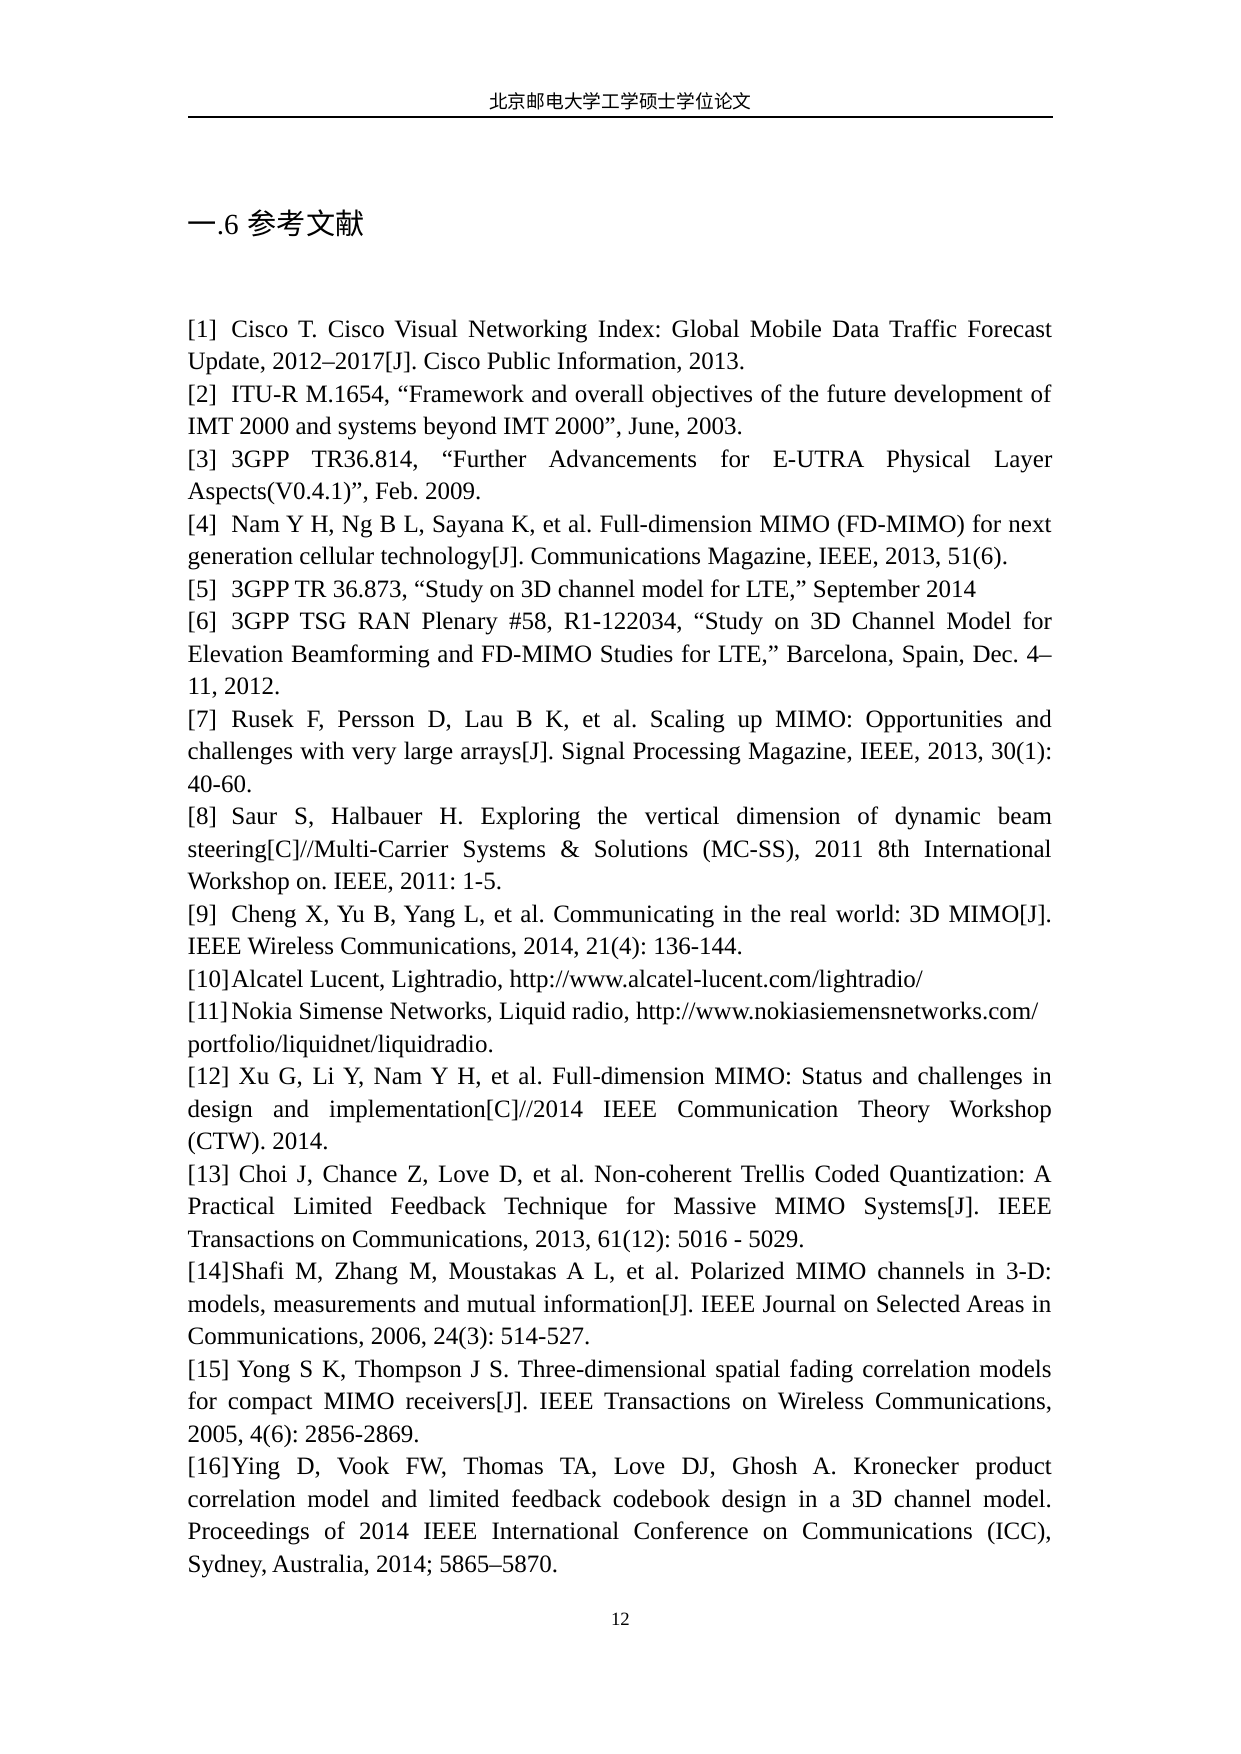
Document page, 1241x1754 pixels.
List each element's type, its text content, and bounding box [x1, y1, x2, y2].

text [14] Shafi M, Zhang M, Moustakas A L, et al. Polarized MIMO channels in 3-D: models, measurements and mutual information[J]. IEEE Journal on Selected Areas in Communications, 2006, 24(3): 514-527. [187, 1254, 1053, 1352]
text [9] Cheng X, Yu B, Yang L, et al. Communicating in the real world: 3D MIMO[J]. IEEE Wireless Communications, 2014, 21(4): 136-144. [187, 897, 1053, 962]
text [8] Saur S, Halbauer H. Exploring the vertical dimension of dynamic beam steering[C]//Multi-Carrier Systems & Solutions (MC-SS), 2011 8th International Workshop on. IEEE, 2011: 1-5. [187, 799, 1053, 897]
text [2] ITU-R M.1654, “Framework and overall objectives of the future development of IMT 2000 and systems beyond IMT 2000”, June, 2003. [187, 377, 1053, 442]
text [11] Nokia Simense Networks, Liquid radio, http://www.nokiasiemensnetworks.com/ [187, 994, 1053, 1027]
text [12] Xu G, Li Y, Nam Y H, et al. Full-dimension MIMO: Status and challenges in design and implementation[C]//2014 IEEE Communication Theory Workshop (CTW). 2014. [187, 1059, 1053, 1157]
subtitle 参考文献 [187, 189, 1053, 254]
text [10] Alcatel Lucent, Lightradio, http://www.alcatel-lucent.com/lightradio/ [187, 962, 1053, 994]
text [1] Cisco T. Cisco Visual Networking Index: Global Mobile Data Traffic Forecast Update, 2012–2017[J]. Cisco Public Information, 2013. [187, 312, 1053, 377]
text portfolio/liquidnet/liquidradio. [187, 1027, 1053, 1059]
text [7] Rusek F, Persson D, Lau B K, et al. Scaling up MIMO: Opportunities and challenges with very large arrays[J]. Signal Processing Magazine, IEEE, 2013, 30(1): 40-60. [187, 702, 1053, 799]
text [15] Yong S K, Thompson J S. Three-dimensional spatial fading correlation models for compact MIMO receivers[J]. IEEE Transactions on Wireless Communications, 2005, 4(6): 2856-2869. [187, 1352, 1053, 1449]
text [6] 3GPP TSG RAN Plenary #58, R1-122034, “Study on 3D Channel Model for Elevation Beamforming and FD-MIMO Studies for LTE,” Barcelona, Spain, Dec. 4–11, 2012. [187, 604, 1053, 702]
text [4] Nam Y H, Ng B L, Sayana K, et al. Full-dimension MIMO (FD-MIMO) for next generation cellular technology[J]. Communications Magazine, IEEE, 2013, 51(6). [187, 507, 1053, 572]
text [5] 3GPP TR 36.873, “Study on 3D channel model for LTE,” September 2014 [187, 572, 1053, 604]
text [3] 3GPP TR36.814, “Further Advancements for E-UTRA Physical Layer Aspects(V0.4.1)”, Feb. 2009. [187, 442, 1053, 507]
text [16] Ying D, Vook FW, Thomas TA, Love DJ, Ghosh A. Kronecker product correlation model and limited feedback codebook design in a 3D channel model. Proceedings of 2014 IEEE International Conference on Communications (ICC), Sydney, Australia, 2014; 5865–5870. [187, 1449, 1053, 1579]
text [13] Choi J, Chance Z, Love D, et al. Non-coherent Trellis Coded Quantization: A Practical Limited Feedback Technique for Massive MIMO Systems[J]. IEEE Transactions on Communications, 2013, 61(12): 5016 - 5029. [187, 1157, 1053, 1254]
